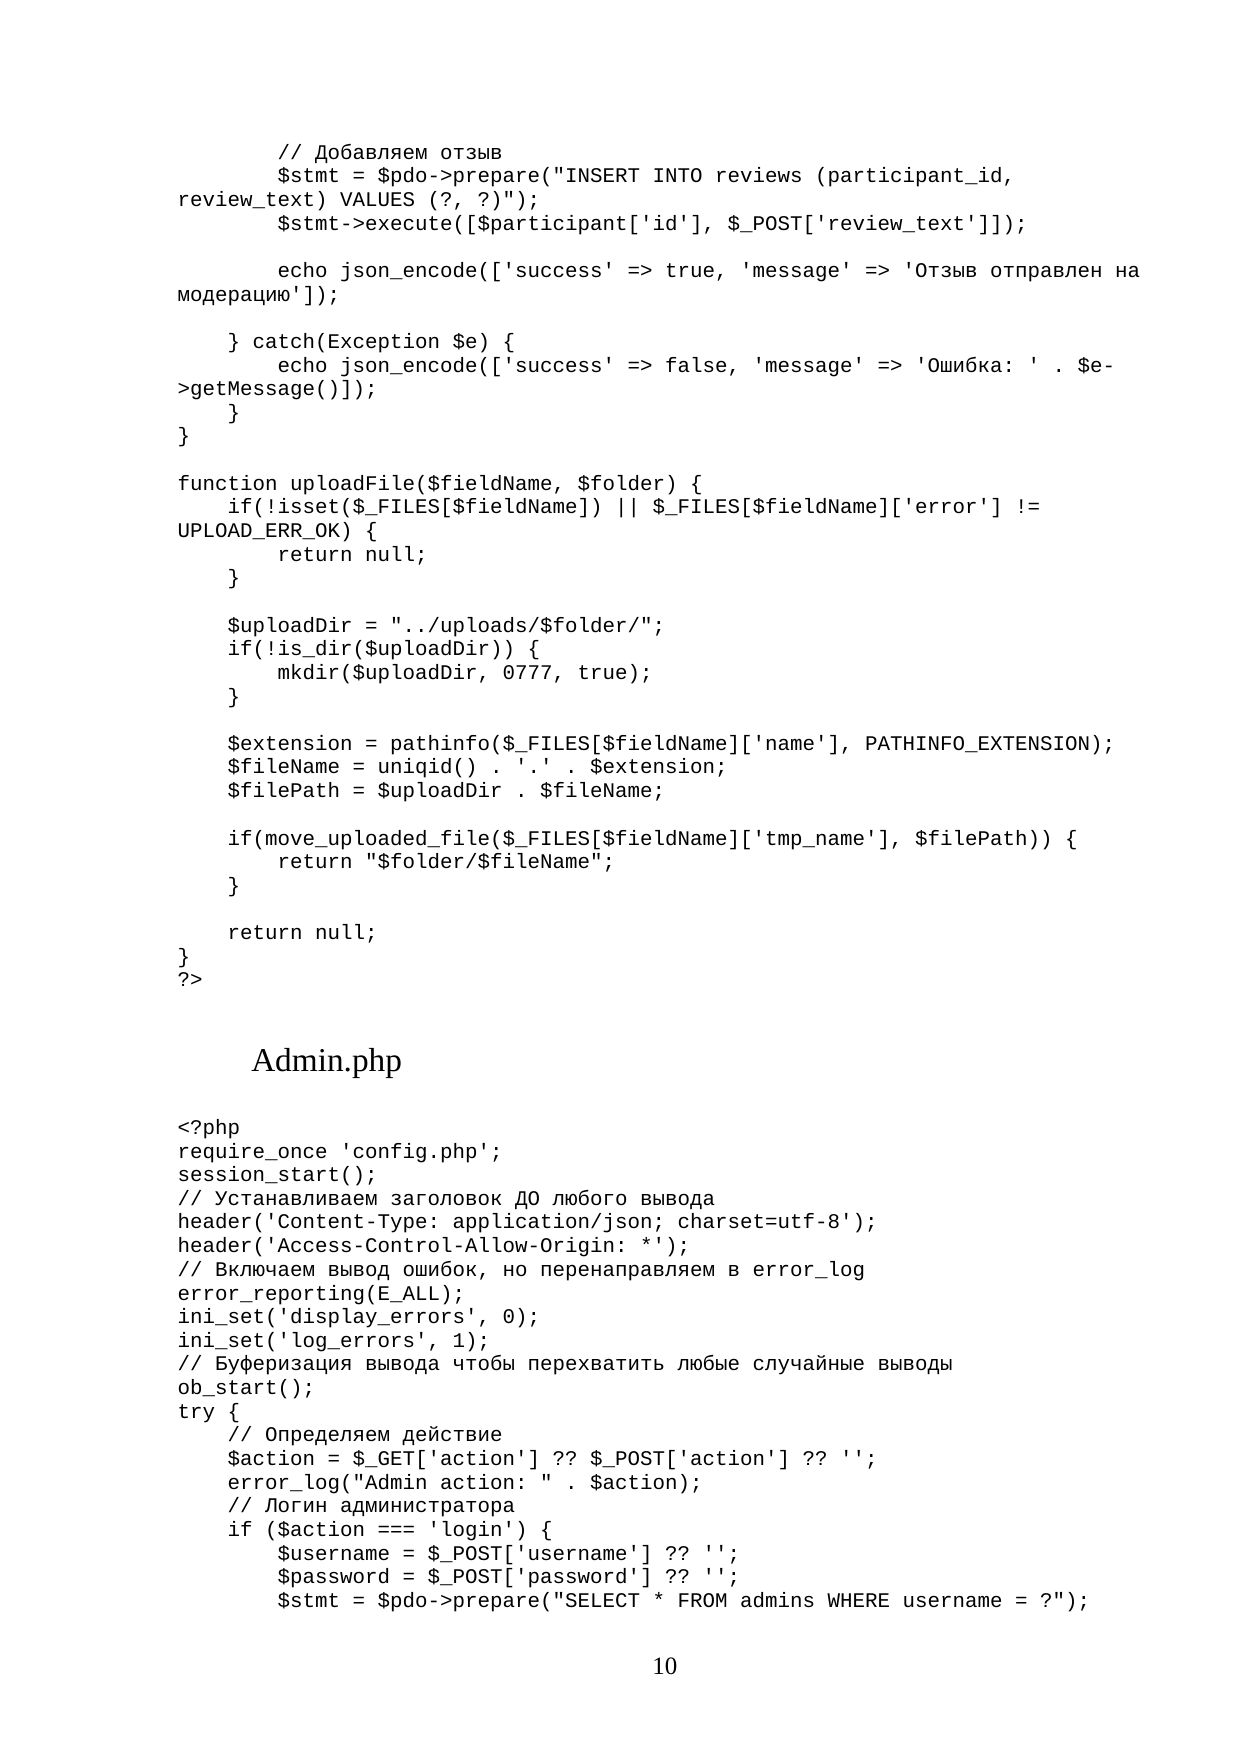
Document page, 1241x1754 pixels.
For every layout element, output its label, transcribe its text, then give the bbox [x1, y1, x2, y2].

text $filePath = $uploadDir . $fileName; [177, 780, 1152, 804]
text $uploadDir = "../uploads/$folder/"; [177, 615, 1152, 638]
text header('Content-Type: application/json; charset=utf-8'); [177, 1212, 1152, 1235]
text // Логин администратора [177, 1495, 1152, 1519]
text // Определяем действие [177, 1424, 1152, 1448]
text } [177, 875, 1152, 898]
text ini_set('log_errors', 1); [177, 1330, 1152, 1353]
text echo json_encode(['success' => true, 'message' => 'Отзыв отправлен на модерацию']); [177, 260, 1152, 307]
text $stmt = $pdo->prepare("INSERT INTO reviews (participant_id, review_text) VALUES (?, ?)"); [177, 165, 1152, 213]
text require_once 'config.php'; [177, 1141, 1152, 1164]
text } [177, 946, 1152, 969]
text error_log("Admin action: " . $action); [177, 1472, 1152, 1495]
text if ($action === 'login') { [177, 1519, 1152, 1543]
text try { [177, 1401, 1152, 1424]
text mkdir($uploadDir, 0777, true); [177, 662, 1152, 686]
text ob_start(); [177, 1377, 1152, 1401]
text } [177, 567, 1152, 591]
text <?php [177, 1117, 1152, 1141]
text $stmt->execute([$participant['id'], $_POST['review_text']]); [177, 213, 1152, 236]
text // Добавляем отзыв [177, 142, 1152, 165]
text if(!isset($_FILES[$fieldName]) || $_FILES[$fieldName]['error'] != UPLOAD_ERR_OK) { [177, 496, 1152, 544]
text $username = $_POST['username'] ?? ''; [177, 1543, 1152, 1566]
text Admin.php [177, 1040, 1152, 1117]
text $extension = pathinfo($_FILES[$fieldName]['name'], PATHINFO_EXTENSION); [177, 733, 1152, 757]
text echo json_encode(['success' => false, 'message' => 'Ошибка: ' . $e->getMessage()]); [177, 354, 1152, 402]
text session_start(); [177, 1164, 1152, 1188]
text $fileName = uniqid() . '.' . $extension; [177, 757, 1152, 780]
text } [177, 686, 1152, 709]
text if(move_uploaded_file($_FILES[$fieldName]['tmp_name'], $filePath)) { [177, 827, 1152, 851]
text // Устанавливаем заголовок ДО любого вывода [177, 1188, 1152, 1212]
text $password = $_POST['password'] ?? ''; [177, 1566, 1152, 1590]
text function uploadFile($fieldName, $folder) { [177, 473, 1152, 496]
text return null; [177, 544, 1152, 567]
text $stmt = $pdo->prepare("SELECT * FROM admins WHERE username = ?"); [177, 1590, 1152, 1613]
text // Включаем вывод ошибок, но перенаправляем в error_log [177, 1259, 1152, 1282]
text return "$folder/$fileName"; [177, 851, 1152, 875]
text } [177, 402, 1152, 426]
text header('Access-Control-Allow-Origin: *'); [177, 1235, 1152, 1259]
text } [177, 426, 1152, 449]
text return null; [177, 922, 1152, 946]
text if(!is_dir($uploadDir)) { [177, 638, 1152, 662]
text } catch(Exception $e) { [177, 331, 1152, 354]
text ?> [177, 969, 1152, 993]
text // Буферизация вывода чтобы перехватить любые случайные выводы [177, 1353, 1152, 1377]
text ini_set('display_errors', 0); [177, 1306, 1152, 1330]
text $action = $_GET['action'] ?? $_POST['action'] ?? ''; [177, 1448, 1152, 1472]
text error_reporting(E_ALL); [177, 1282, 1152, 1306]
